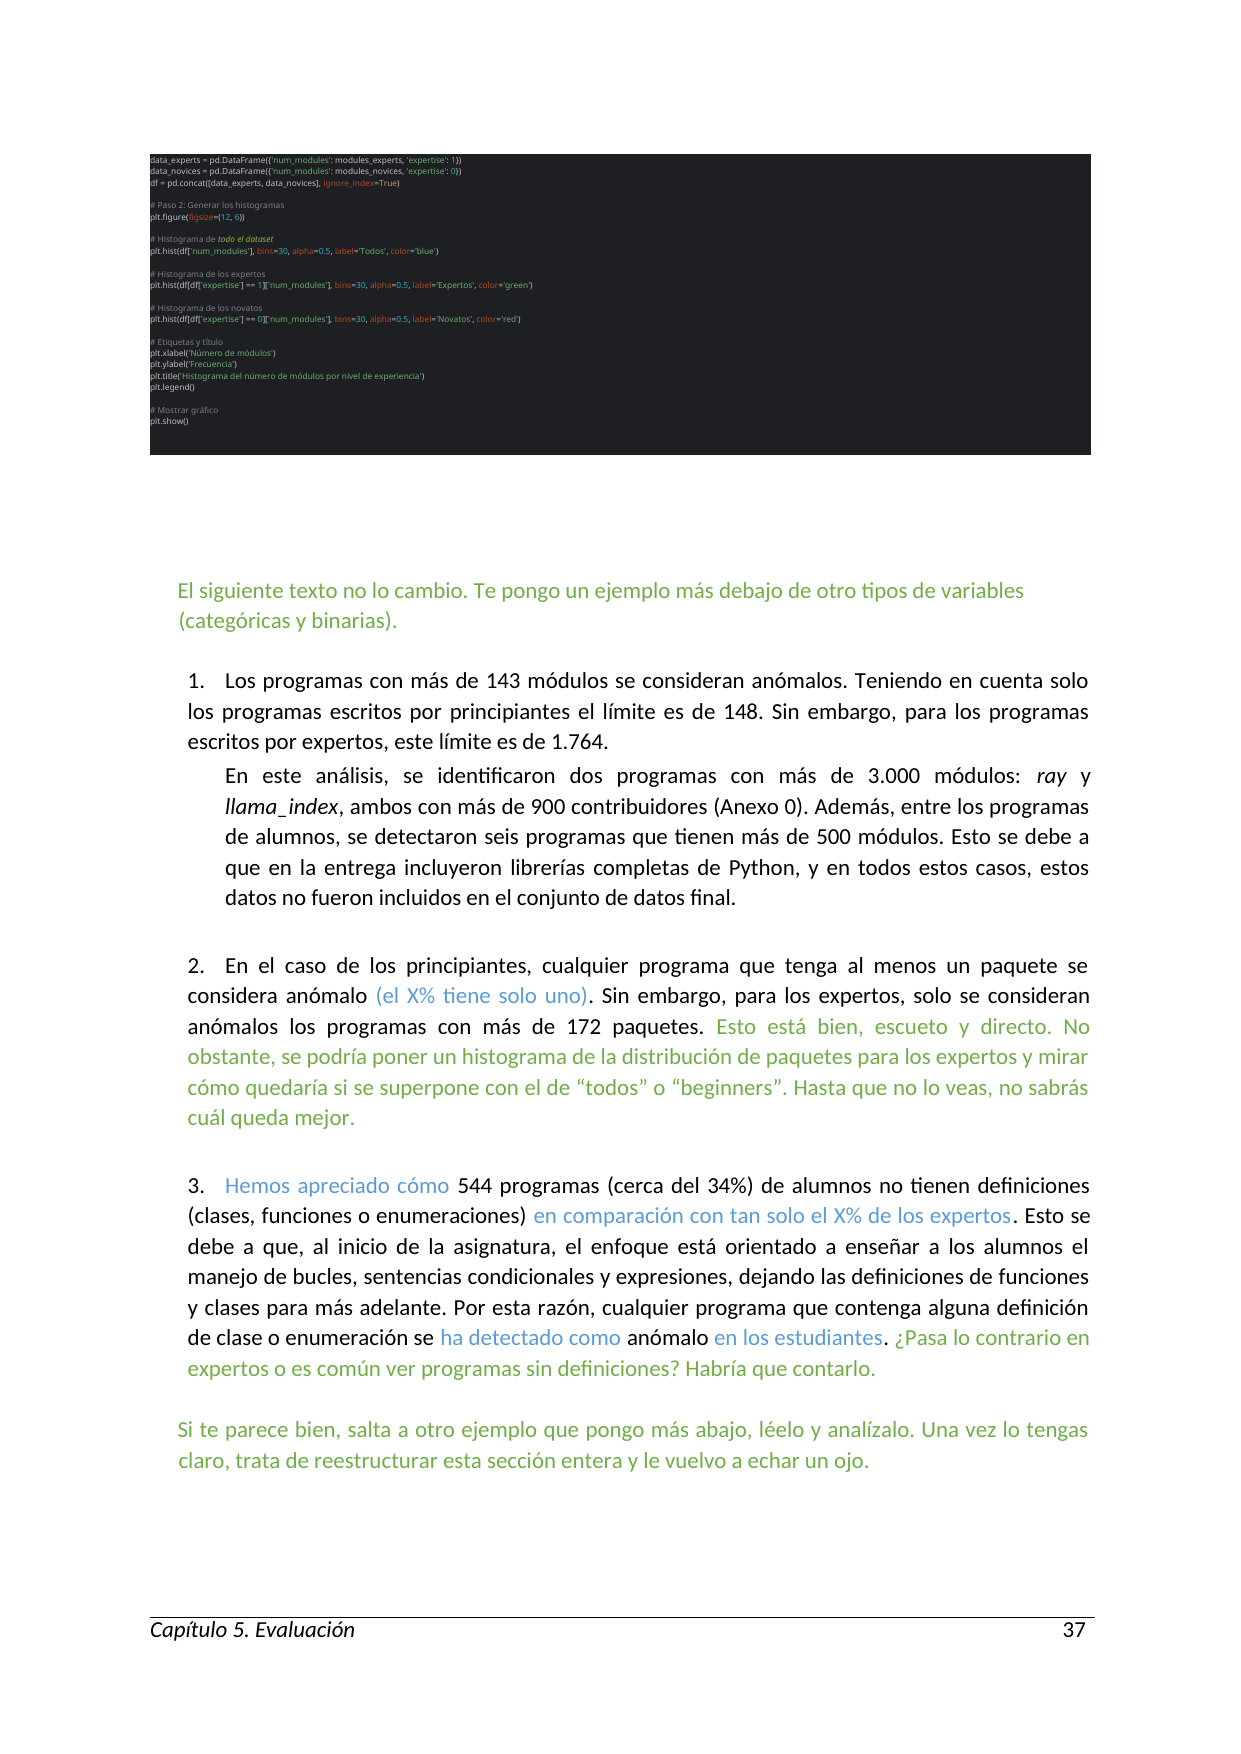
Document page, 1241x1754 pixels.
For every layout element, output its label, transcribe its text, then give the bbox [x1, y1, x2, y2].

text El siguiente texto no lo cambio. Te pongo un ejemplo más debajo de otro tipos de variables (categóricas y binarias). [177, 576, 1091, 634]
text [150, 154, 1091, 455]
text En este análisis, se identificaron dos programas con más de 3.000 módulos: ray y llama_index, ambos con más de 900 contribuidores (Anexo 0). Además, entre los programas de alumnos, se detectaron seis programas que tienen más de 500 módulos. Esto se debe a que en la entrega incluyeron librerías completas de Python, y en todos estos casos, estos datos no fueron incluidos en el conjunto de datos final. [225, 761, 1091, 911]
list En el caso de los principiantes, cualquier programa que tenga al menos un paquete se considera anómalo (el X% tiene solo uno). Sin embargo, para los expertos, solo se consideran anómalos los programas con más de 172 paquetes. Esto está bien, escueto y directo. No obstante, se podría poner un histograma de la distribución de paquetes para los expertos y mirar cómo quedaría si se superpone con el de “todos” o “beginners”. Hasta que no lo veas, no sabrás cuál queda mejor. [187, 951, 1091, 1131]
list Los programas con más de 143 módulos se consideran anómalos. Teniendo en cuenta solo los programas escritos por principiantes el límite es de 148. Sin embargo, para los programas escritos por expertos, este límite es de 1.764. [187, 666, 1091, 756]
list Hemos apreciado cómo 544 programas (cerca del 34%) de alumnos no tienen definiciones (clases, funciones o enumeraciones) en comparación con tan solo el X% de los expertos. Esto se debe a que, al inicio de la asignatura, el enfoque está orientado a enseñar a los alumnos el manejo de bucles, sentencias condicionales y expresiones, dejando las definiciones de funciones y clases para más adelante. Por esta razón, cualquier programa que contenga alguna definición de clase o enumeración se ha detectado como anómalo en los estudiantes. ¿Pasa lo contrario en expertos o es común ver programas sin definiciones? Habría que contarlo. [187, 1171, 1091, 1382]
text Si te parece bien, salta a otro ejemplo que pongo más abajo, léelo y analízalo. Una vez lo tengas claro, trata de reestructurar esta sección entera y le vuelvo a echar un ojo. [177, 1415, 1091, 1474]
